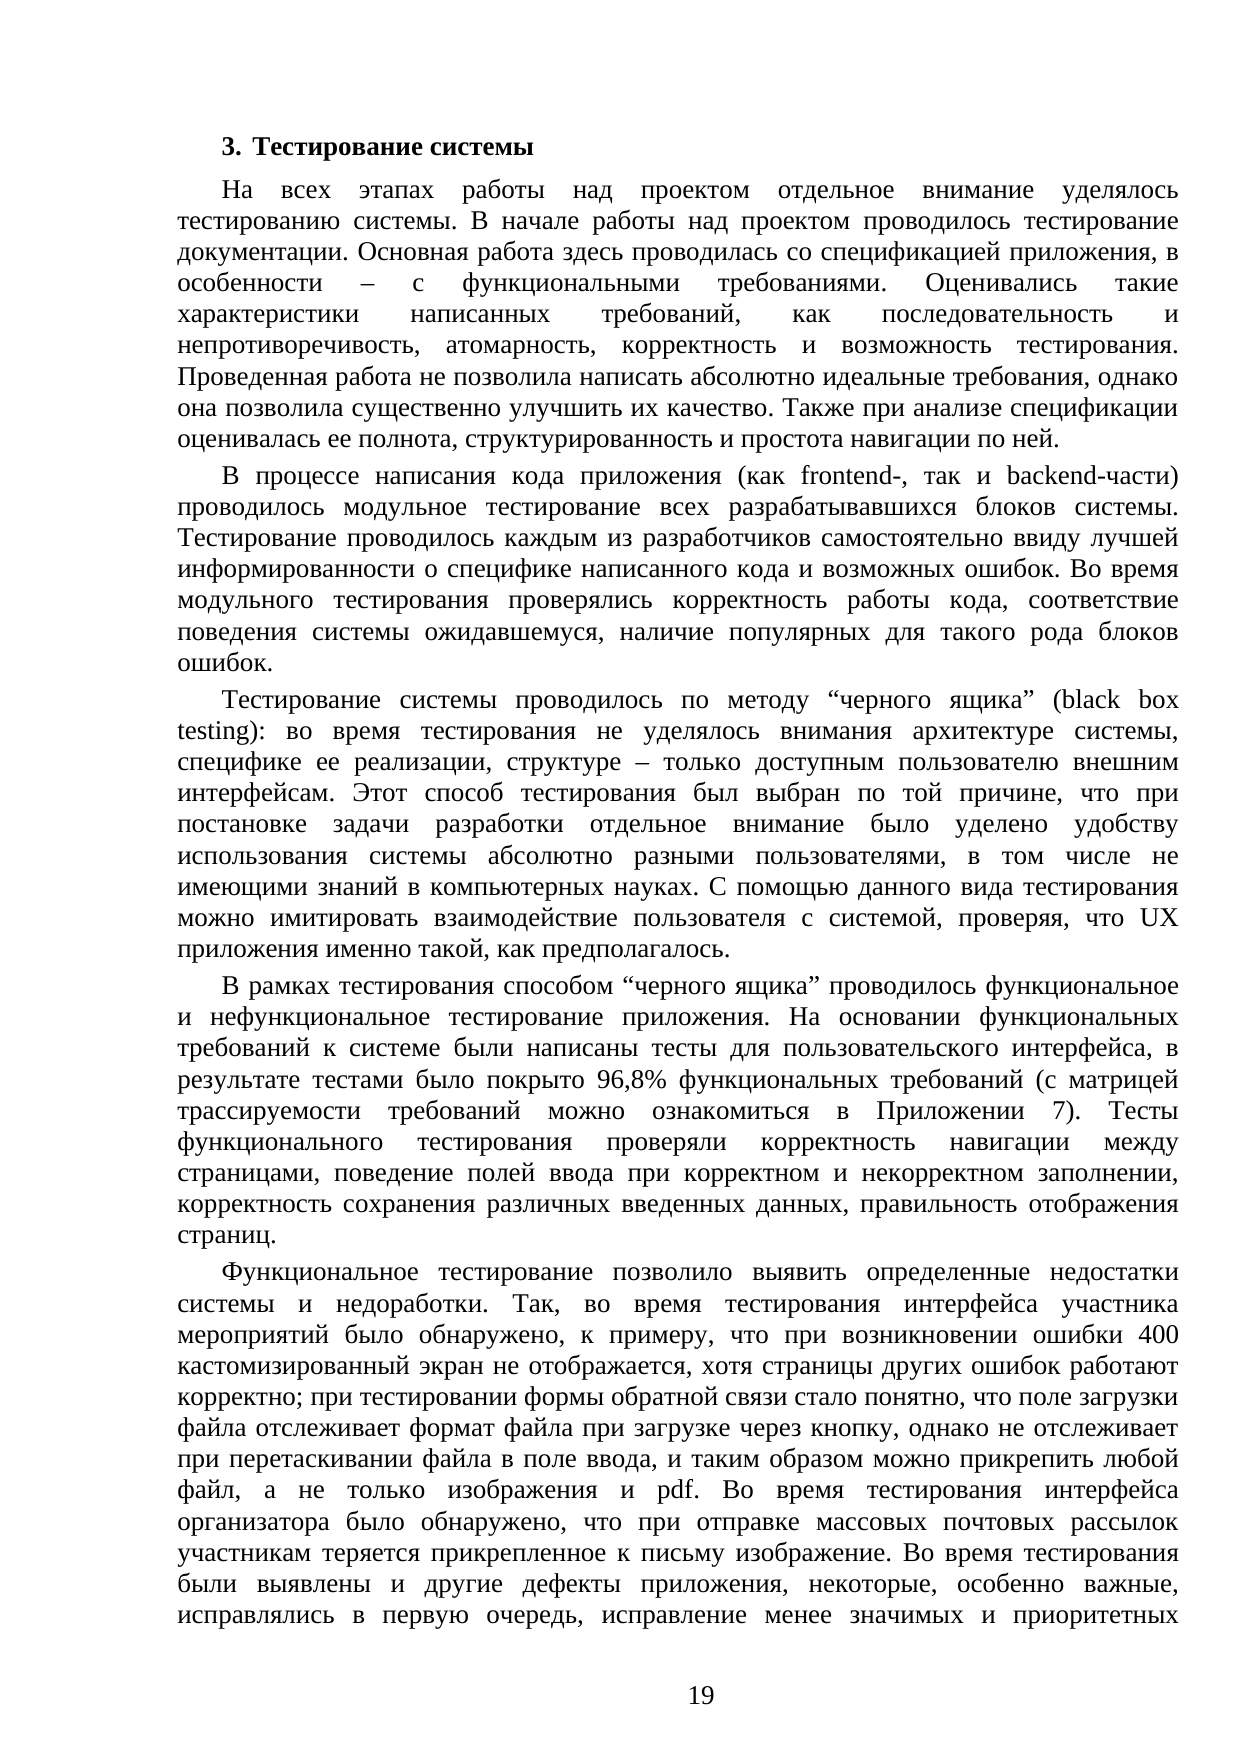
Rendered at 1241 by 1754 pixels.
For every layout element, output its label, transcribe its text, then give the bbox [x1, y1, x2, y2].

text Тестирование системы проводилось по методу “черного ящика” (black box testing): во время тестирования не уделялось внимания архитектуре системы, специфике ее реализации, структуре – только доступным пользователю внешним интерфейсам. Этот способ тестирования был выбран по той причине, что при постановке задачи разработки отдельное внимание было уделено удобству использования системы абсолютно разными пользователями, в том числе не имеющими знаний в компьютерных науках. С помощью данного вида тестирования можно имитировать взаимодействие пользователя с системой, проверяя, что UX приложения именно такой, как предполагалось. [177, 683, 1180, 963]
text В процессе написания кода приложения (как frontend-, так и backend-части) проводилось модульное тестирование всех разрабатывавшихся блоков системы. Тестирование проводилось каждым из разработчиков самостоятельно ввиду лучшей информированности о специфике написанного кода и возможных ошибок. Во время модульного тестирования проверялись корректность работы кода, соответствие поведения системы ожидавшемуся, наличие популярных для такого рода блоков ошибок. [177, 459, 1180, 677]
subtitle Тестирование системы [177, 130, 1180, 161]
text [177, 1256, 1180, 1629]
text В рамках тестирования способом “черного ящика” проводилось функциональное и нефункциональное тестирование приложения. На основании функциональных требований к системе были написаны тесты для пользовательского интерфейса, в результате тестами было покрыто 96,8% функциональных требований (с матрицей трассируемости требований можно ознакомиться в Приложении 7). Тесты функционального тестирования проверяли корректность навигации между страницами, поведение полей ввода при корректном и некорректном заполнении, корректность сохранения различных введенных данных, правильность отображения страниц. [177, 969, 1180, 1249]
text На всех этапах работы над проектом отдельное внимание уделялось тестированию системы. В начале работы над проектом проводилось тестирование документации. Основная работа здесь проводилась со спецификацией приложения, в особенности – с функциональными требованиями. Оценивались такие характеристики написанных требований, как последовательность и непротиворечивость, атомарность, корректность и возможность тестирования. Проведенная работа не позволила написать абсолютно идеальные требования, однако она позволила существенно улучшить их качество. Также при анализе спецификации оценивалась ее полнота, структурированность и простота навигации по ней. [177, 173, 1180, 453]
